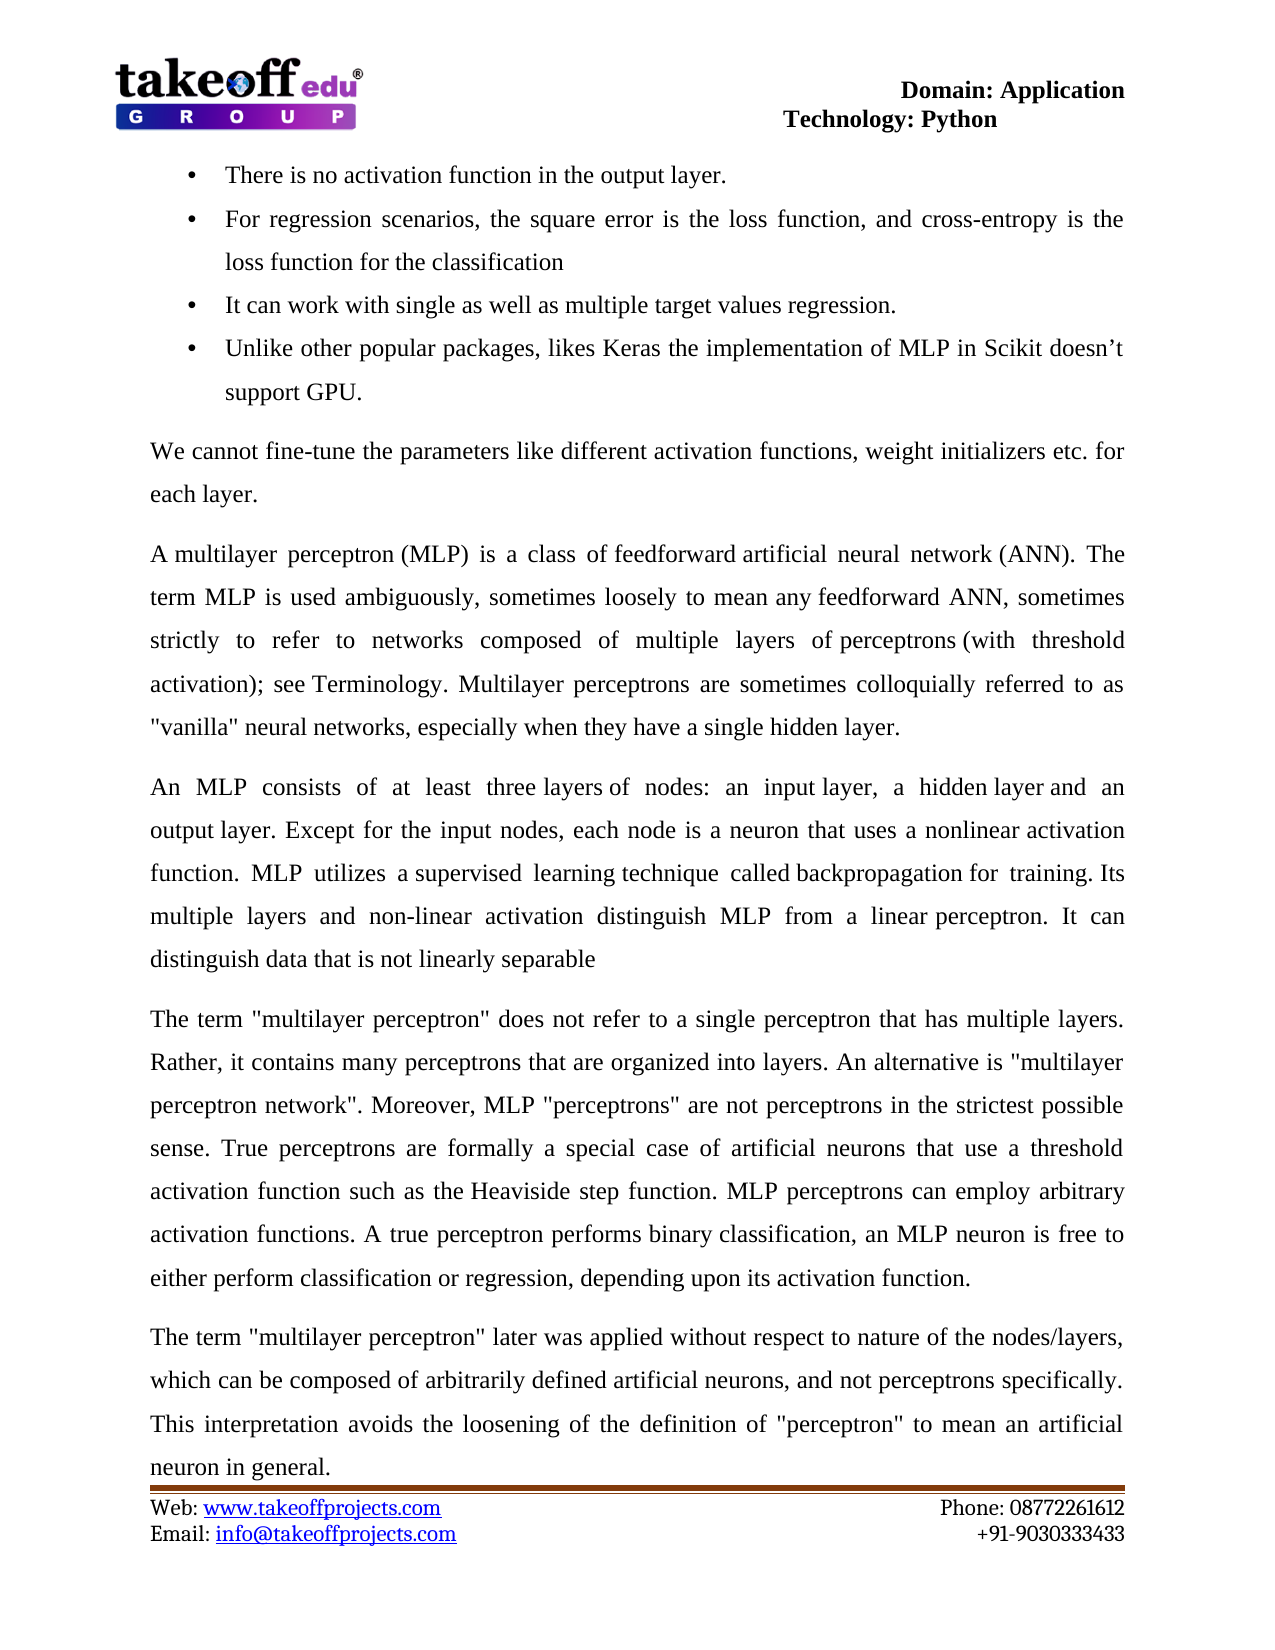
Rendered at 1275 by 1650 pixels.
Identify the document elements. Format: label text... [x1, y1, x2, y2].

list Unlike other popular packages, likes Keras the implementation of MLP in Scikit doesn’t support GPU. [187, 333, 1125, 405]
list It can work with single as well as multiple target values regression. [187, 290, 1125, 319]
text We cannot fine-tune the parameters like different activation functions, weight initializers etc. for each layer. [150, 436, 1125, 508]
text An MLP consists of at least three layers of nodes: an input layer, a hidden layer and an output layer. Except for the input nodes, each node is a neuron that uses a nonlinear activation function. MLP utilizes a supervised learning technique called backpropagation for training. Its multiple layers and non-linear activation distinguish MLP from a linear perceptron. It can distinguish data that is not linearly separable [150, 772, 1125, 973]
list For regression scenarios, the square error is the loss function, and cross-entropy is the loss function for the classification [187, 204, 1125, 276]
picture [112, 53, 366, 140]
list There is no activation function in the output layer. [187, 161, 1125, 189]
text A multilayer perceptron (MLP) is a class of feedforward artificial neural network (ANN). The term MLP is used ambiguously, sometimes loosely to mean any feedforward ANN, sometimes strictly to refer to networks composed of multiple layers of perceptrons (with threshold activation); see Terminology. Multilayer perceptrons are sometimes colloquially referred to as "vanilla" neural networks, especially when they have a single hidden layer. [150, 539, 1125, 741]
text The term "multilayer perceptron" does not refer to a single perceptron that has multiple layers. Rather, it contains many perceptrons that are organized into layers. An alternative is "multilayer perceptron network". Moreover, MLP "perceptrons" are not perceptrons in the strictest possible sense. True perceptrons are formally a special case of artificial neurons that use a threshold activation function such as the Heaviside step function. MLP perceptrons can employ arbitrary activation functions. A true perceptron performs binary classification, an MLP neuron is free to either perform classification or regression, depending upon its activation function. [150, 1004, 1125, 1291]
text The term "multilayer perceptron" later was applied without respect to nature of the nodes/layers, which can be composed of arbitrarily defined artificial neurons, and not perceptrons specifically. This interpretation avoids the loosening of the definition of "perceptron" to mean an artificial neuron in general. [150, 1322, 1125, 1481]
